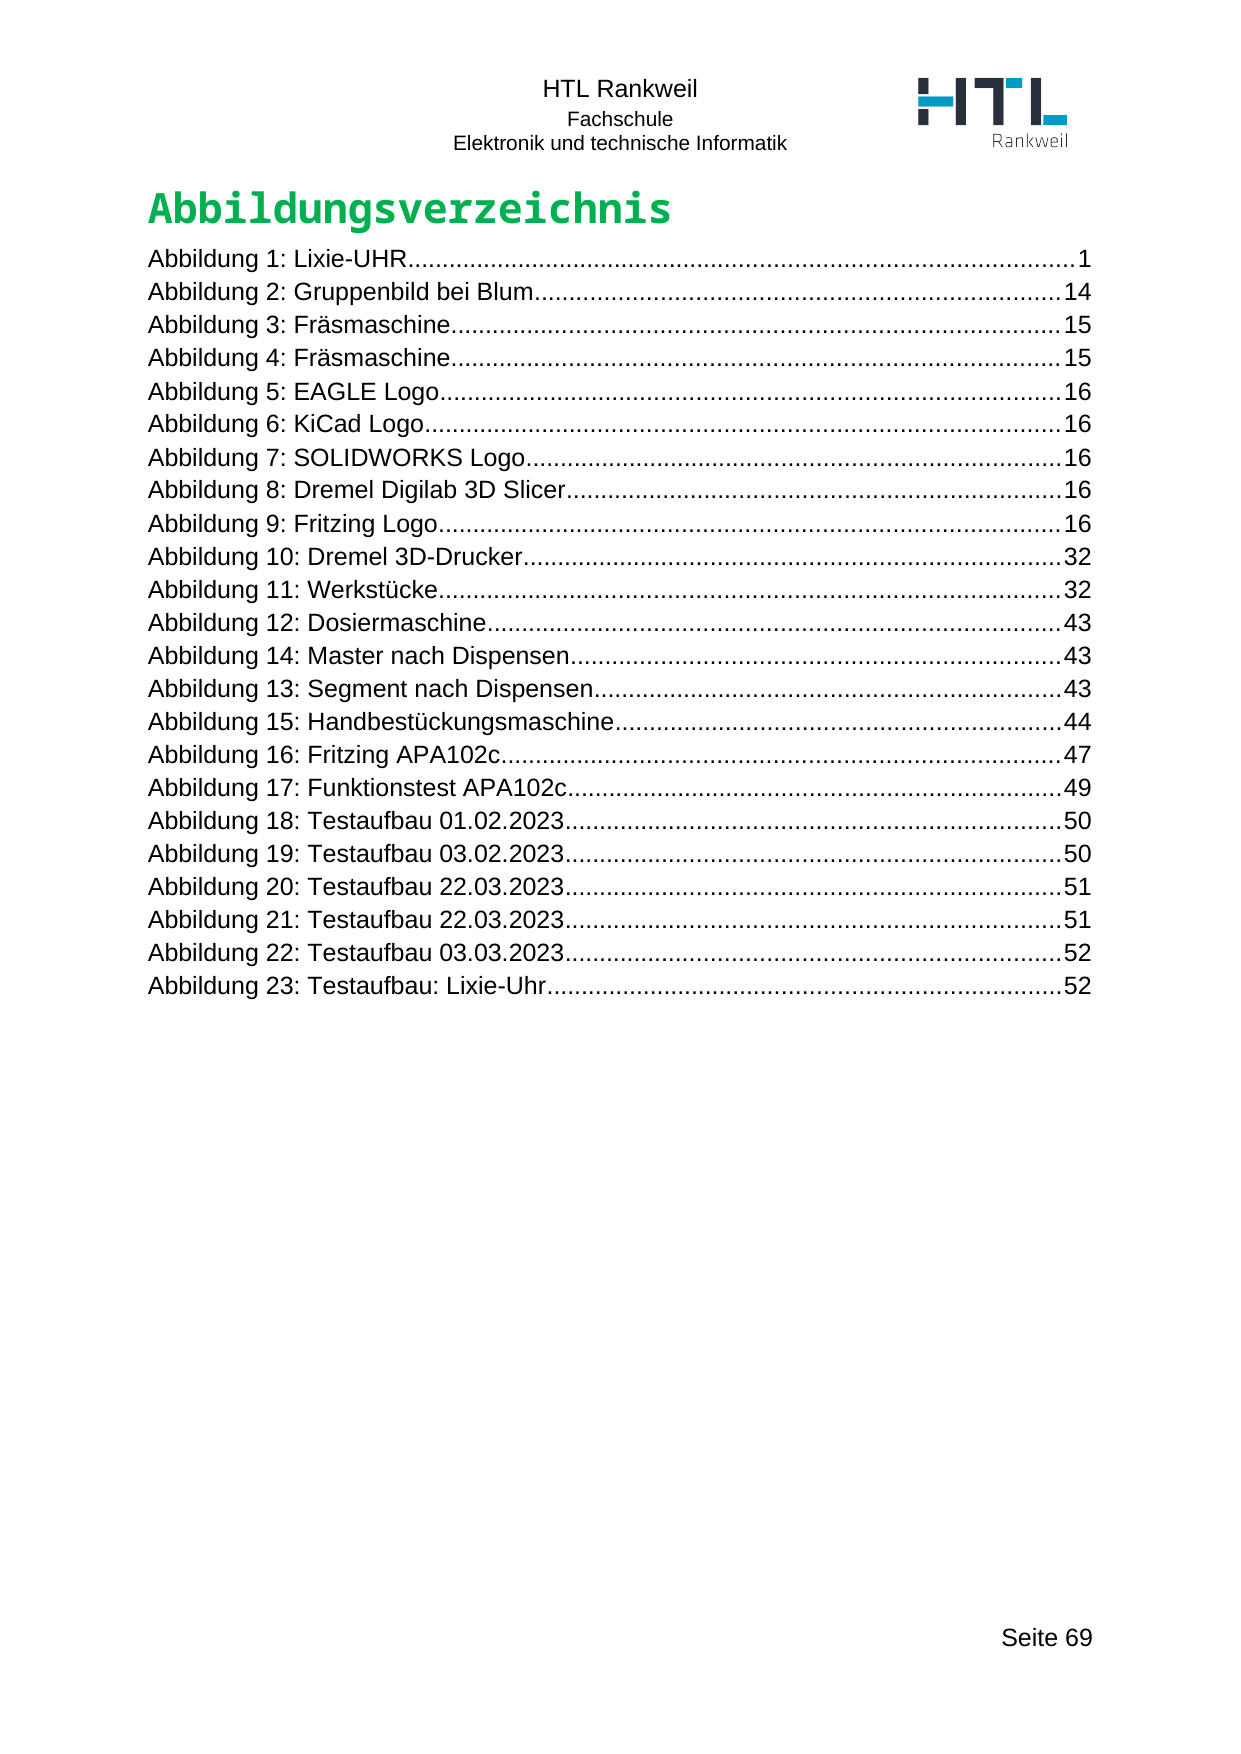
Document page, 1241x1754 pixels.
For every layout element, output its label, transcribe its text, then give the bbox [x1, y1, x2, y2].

text Abbildung 8: Dremel Digilab 3D Slicer 16 [148, 476, 1093, 504]
text Abbildung 5: EAGLE Logo 16 [148, 376, 1093, 405]
text Abbildung 7: SOLIDWORKS Logo 16 [148, 442, 1093, 471]
text Abbildung 10: Dremel 3D-Drucker 32 [148, 542, 1093, 570]
text Abbildung 13: Segment nach Dispensen 43 [148, 674, 1093, 702]
picture [910, 70, 1076, 152]
text Abbildung 11: Werkstücke 32 [148, 574, 1093, 603]
text Abbildung 18: Testaufbau 01.02.2023 50 [148, 806, 1093, 834]
text Abbildung 22: Testaufbau 03.03.2023 52 [148, 938, 1093, 967]
text Abbildung 20: Testaufbau 22.03.2023 51 [148, 872, 1093, 901]
text Abbildung 23: Testaufbau: Lixie-Uhr 52 [148, 971, 1093, 999]
text Abbildung 2: Gruppenbild bei Blum 14 [148, 277, 1093, 306]
text Abbildung 12: Dosiermaschine 43 [148, 608, 1093, 636]
text Abbildung 21: Testaufbau 22.03.2023 51 [148, 905, 1093, 933]
text Abbildung 16: Fritzing APA102c 47 [148, 740, 1093, 768]
text Abbildung 9: Fritzing Logo 16 [148, 508, 1093, 537]
subtitle Abbildungsverzeichnis [148, 179, 1093, 236]
text Abbildung 15: Handbestückungsmaschine 44 [148, 707, 1093, 735]
text Abbildung 1: Lixie-UHR 1 [148, 244, 1093, 273]
text Abbildung 4: Fräsmaschine 15 [148, 343, 1093, 372]
text Abbildung 19: Testaufbau 03.02.2023 50 [148, 839, 1093, 867]
text Abbildung 3: Fräsmaschine 15 [148, 310, 1093, 339]
text Abbildung 14: Master nach Dispensen 43 [148, 641, 1093, 669]
text Abbildung 17: Funktionstest APA102c 49 [148, 773, 1093, 801]
text Abbildung 6: KiCad Logo 16 [148, 409, 1093, 438]
